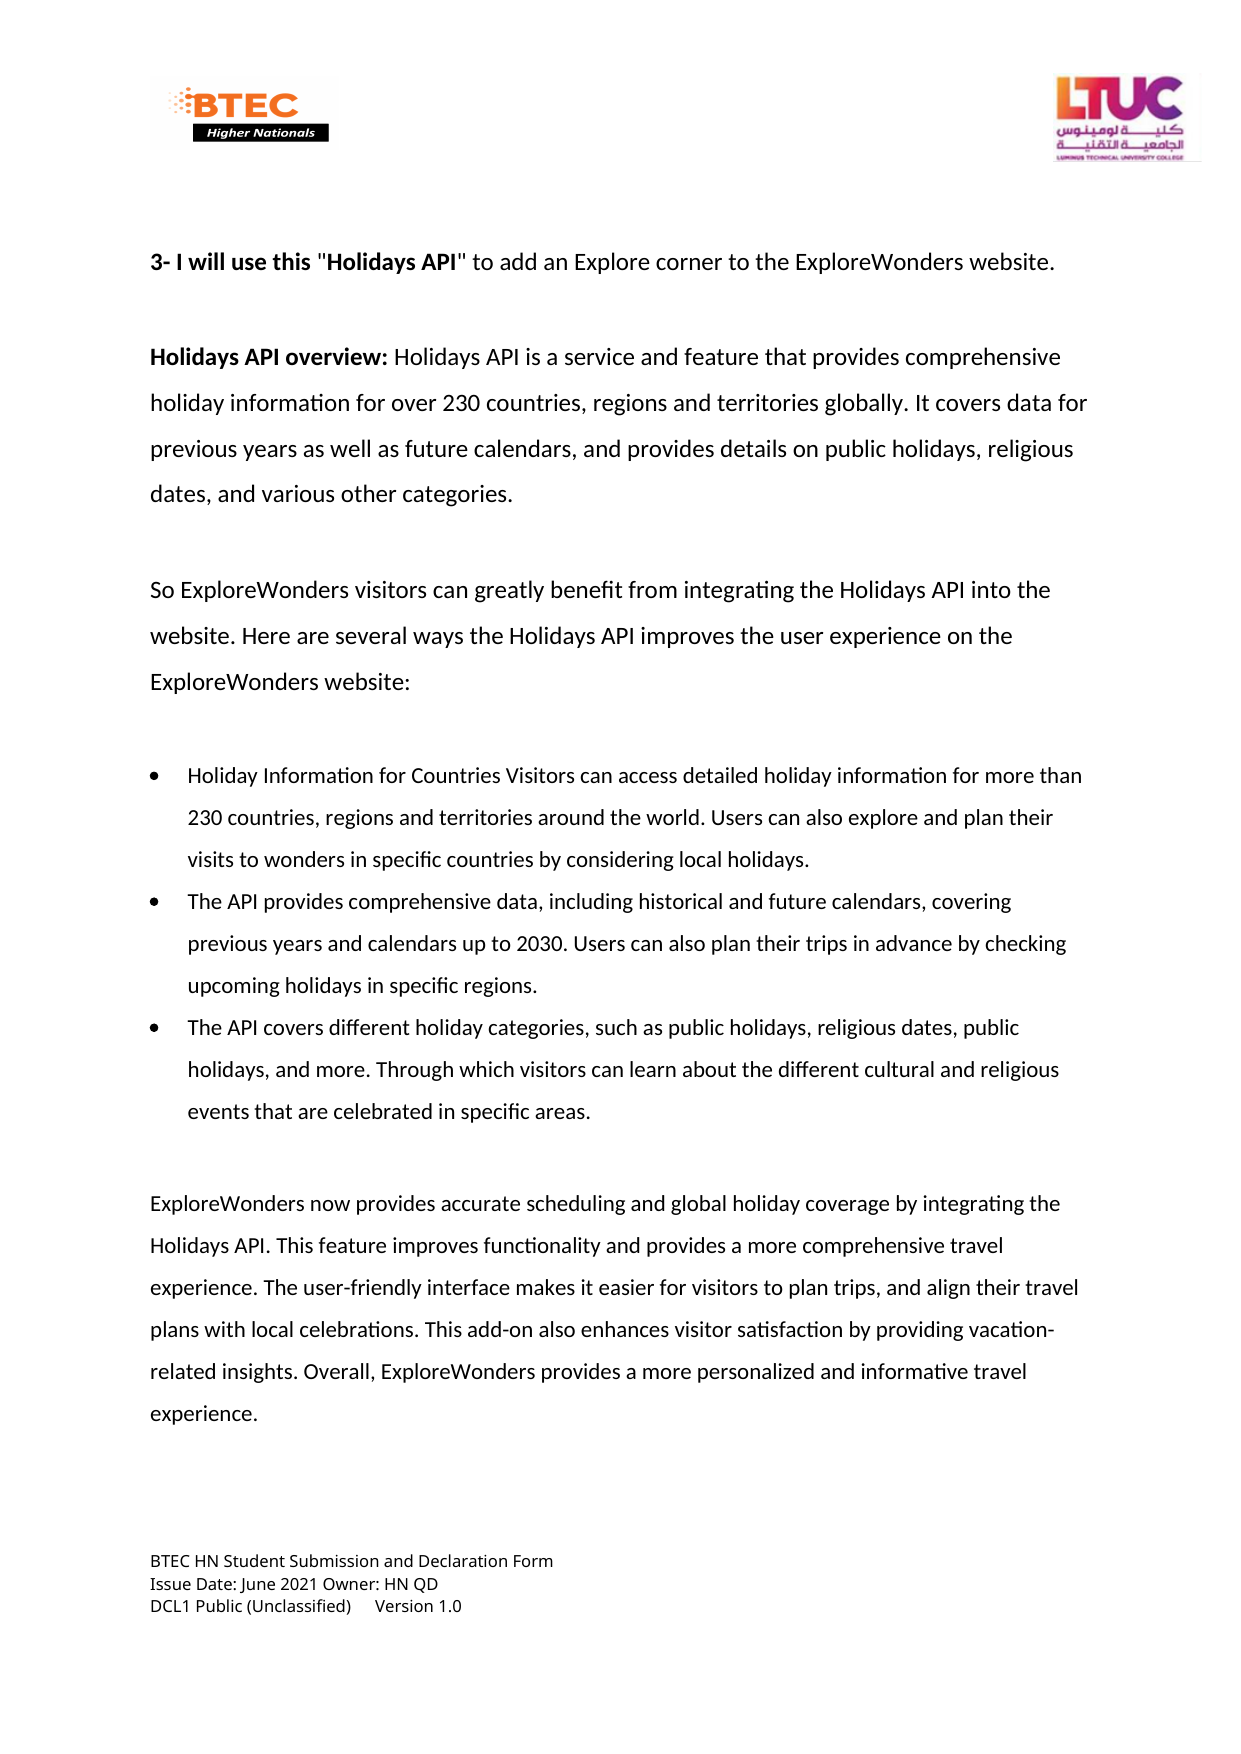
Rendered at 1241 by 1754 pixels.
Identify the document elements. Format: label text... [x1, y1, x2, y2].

text 3- I will use this "Holidays API" to add an Explore corner to the ExploreWonders website. [150, 246, 1090, 276]
text Holidays API overview: Holidays API is a service and feature that provides comprehensive holiday information for over 230 countries, regions and territories globally. It covers data for previous years as well as future calendars, and provides details on public holidays, religious dates, and various other categories. [150, 341, 1090, 509]
picture [150, 76, 339, 150]
list The API provides comprehensive data, including historical and future calendars, covering previous years and calendars up to 2030. Users can also plan their trips in advance by checking upcoming holidays in specific regions. [150, 887, 1090, 999]
text ExploreWonders now provides accurate scheduling and global holiday coverage by integrating the Holidays API. This feature improves functionality and provides a more comprehensive travel experience. The user-friendly interface makes it easier for visitors to plan trips, and align their travel plans with local celebrations. This add-on also enhances visitor satisfaction by providing vacation-related insights. Overall, ExploreWonders provides a more personalized and informative travel experience. [150, 1189, 1090, 1427]
picture [1053, 73, 1202, 163]
list Holiday Information for Countries Visitors can access detailed holiday information for more than 230 countries, regions and territories around the world. Users can also explore and plan their visits to wonders in specific countries by considering local holidays. [150, 762, 1090, 873]
list The API covers different holiday categories, such as public holidays, religious dates, public holidays, and more. Through which visitors can learn about the different cultural and religious events that are celebrated in specific areas. [150, 1013, 1090, 1125]
text So ExploreWonders visitors can greatly benefit from integrating the Holidays API into the website. Here are several ways the Holidays API improves the user experience on the ExploreWonders website: [150, 574, 1090, 696]
